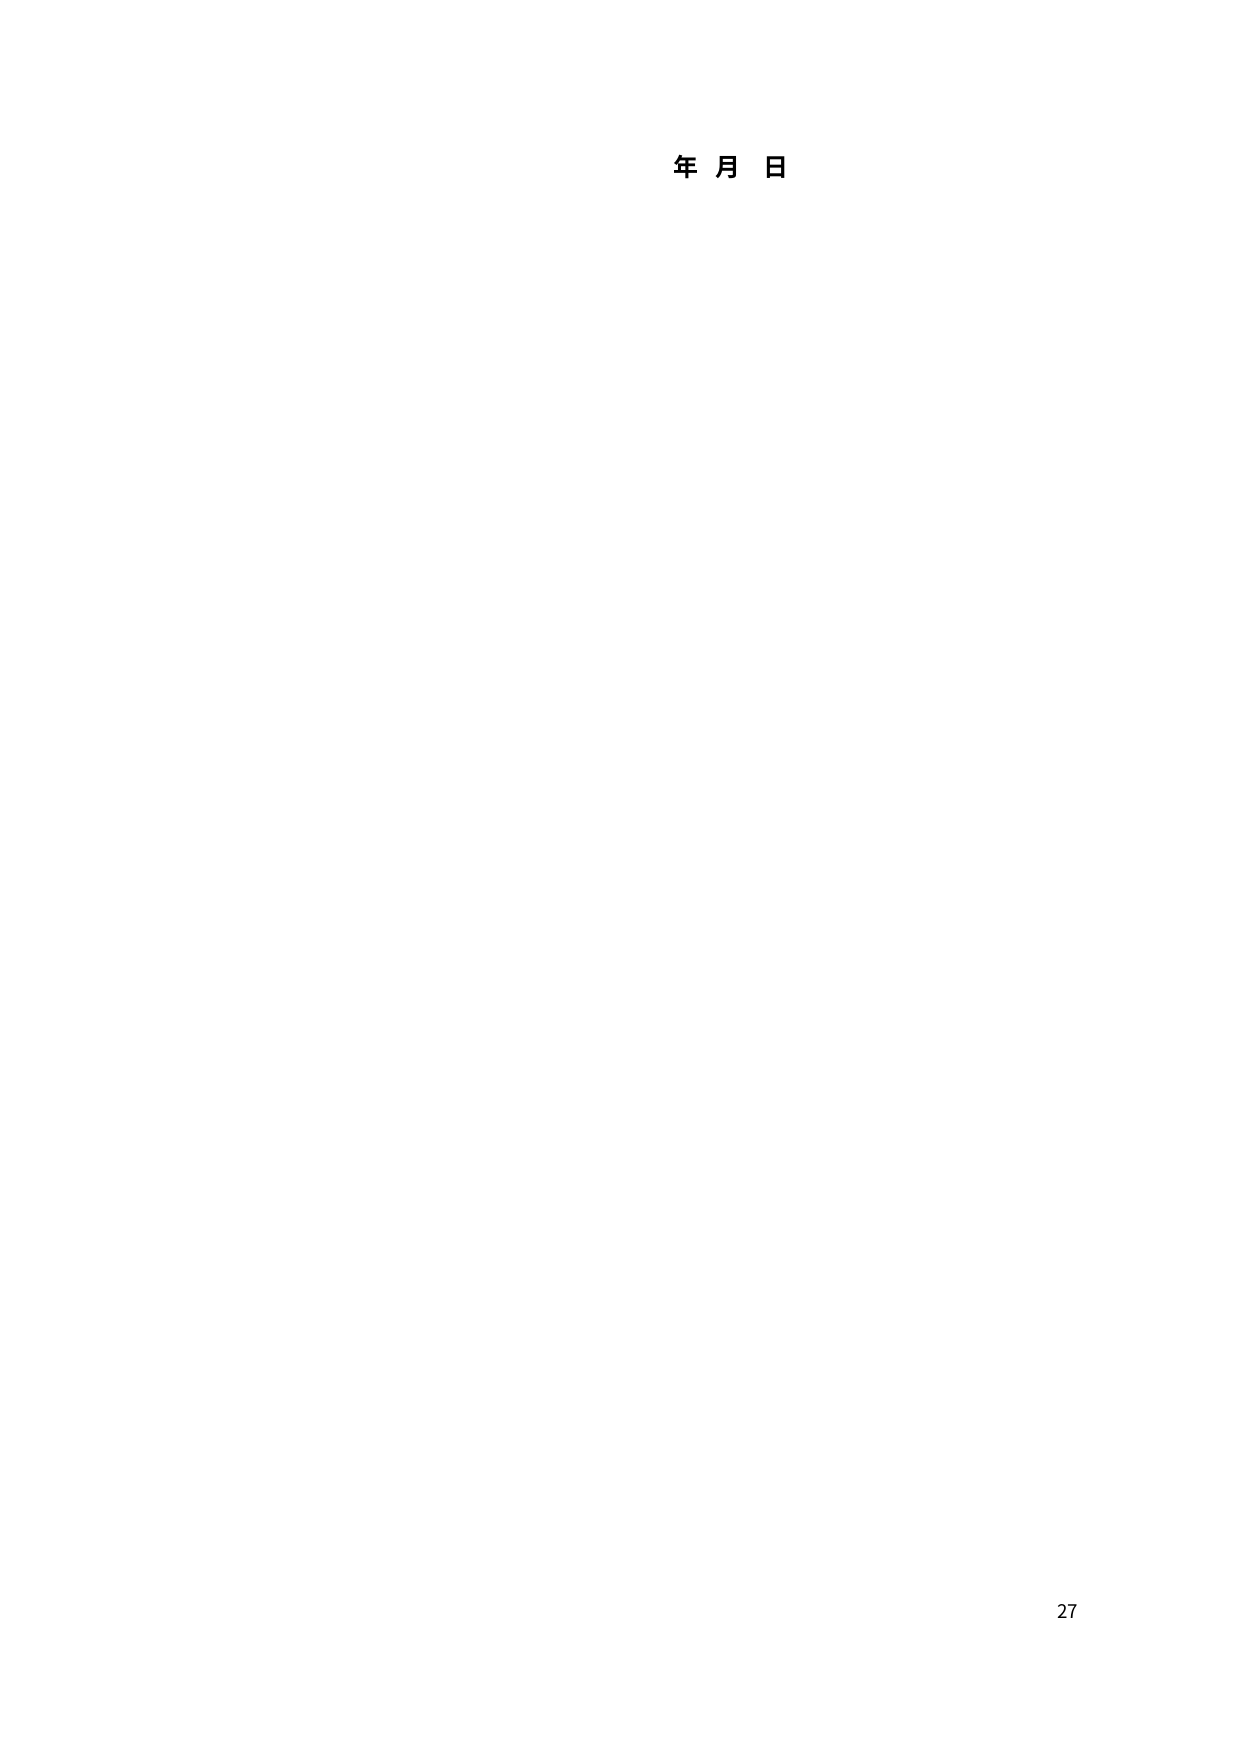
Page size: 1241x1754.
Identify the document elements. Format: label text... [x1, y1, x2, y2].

text 年 月 日 [133, 133, 1078, 198]
